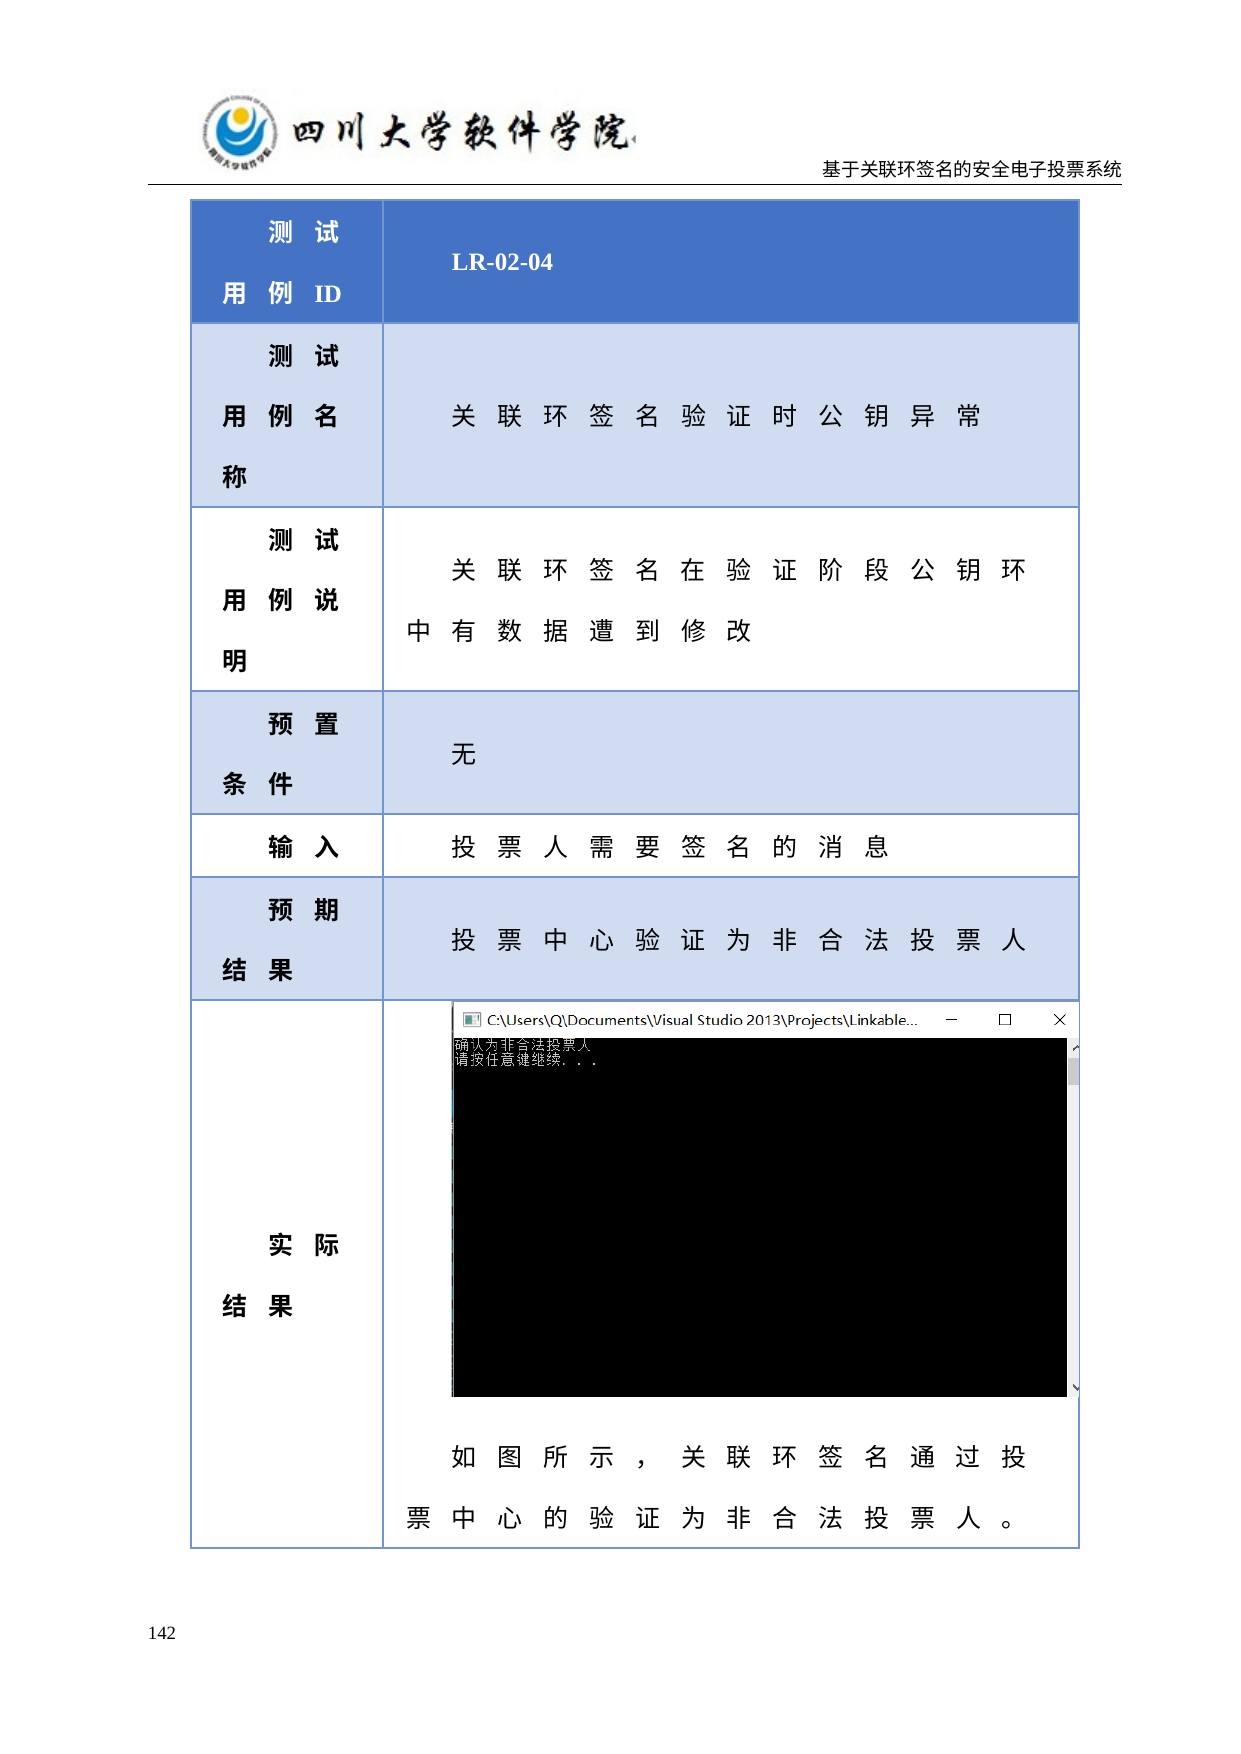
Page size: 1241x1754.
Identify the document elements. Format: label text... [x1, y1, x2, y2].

table_cell 测试用例说明 [192, 508, 382, 690]
table_cell 投票人需要签名的消息 [384, 815, 1078, 876]
table_cell 关联环签名验证时公钥异常 [384, 324, 1078, 506]
table_cell 预置条件 [192, 692, 382, 813]
table_cell 投票中心验证为非合法投票人 [384, 878, 1078, 999]
table_cell 实际结果 [192, 1001, 382, 1547]
table_cell 无 [384, 692, 1078, 813]
table_cell 测试用例名称 [192, 324, 382, 506]
table_cell 如图所示，关联环签名通过投票中心的验证为非合法投票人。 [384, 1001, 1078, 1547]
table_header 测试用例ID [192, 201, 382, 322]
picture [451, 1001, 1079, 1397]
table_cell 预期结果 [192, 878, 382, 999]
picture [197, 88, 639, 177]
table_cell 输入 [192, 815, 382, 876]
table_header LR-02-04 [384, 201, 1078, 322]
table_cell 关联环签名在验证阶段公钥环中有数据遭到修改 [384, 508, 1078, 690]
